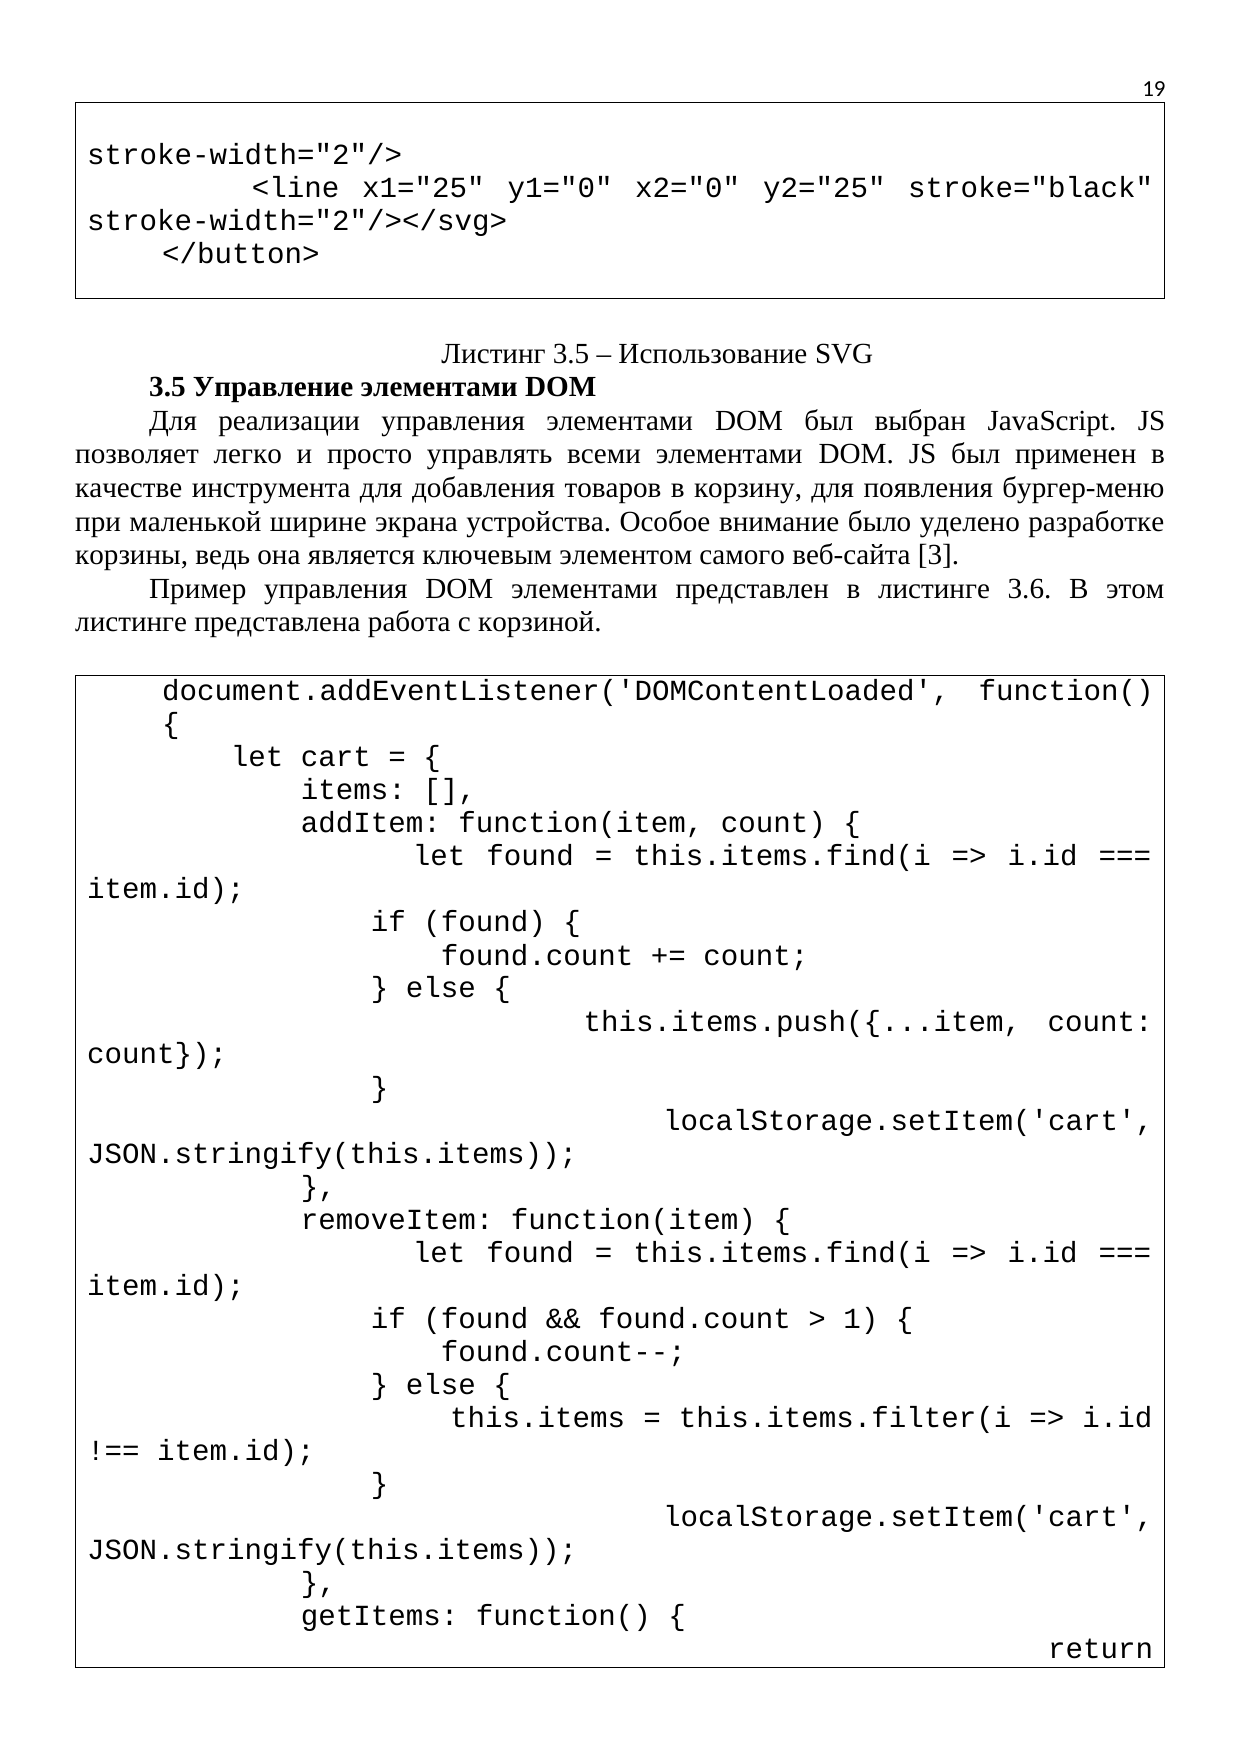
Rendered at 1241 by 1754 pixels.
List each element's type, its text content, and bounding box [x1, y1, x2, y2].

text 3.5 Управление элементами DOM [75, 369, 1165, 403]
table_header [76, 103, 1164, 297]
text Пример управления DOM элементами представлен в листинге 3.6. В этом листинге представлена работа с корзиной. [75, 571, 1165, 638]
text Листинг 3.5 – Использование SVG [75, 336, 1165, 369]
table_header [76, 676, 1164, 1667]
text Для реализации управления элементами DOM был выбран JavaScript. JS позволяет легко и просто управлять всеми элементами DOM. JS был применен в качестве инструмента для добавления товаров в корзину, для появления бургер-меню при маленькой ширине экрана устройства. Особое внимание было уделено разработке корзины, ведь она является ключевым элементом самого веб-сайта [3]. [75, 403, 1165, 571]
